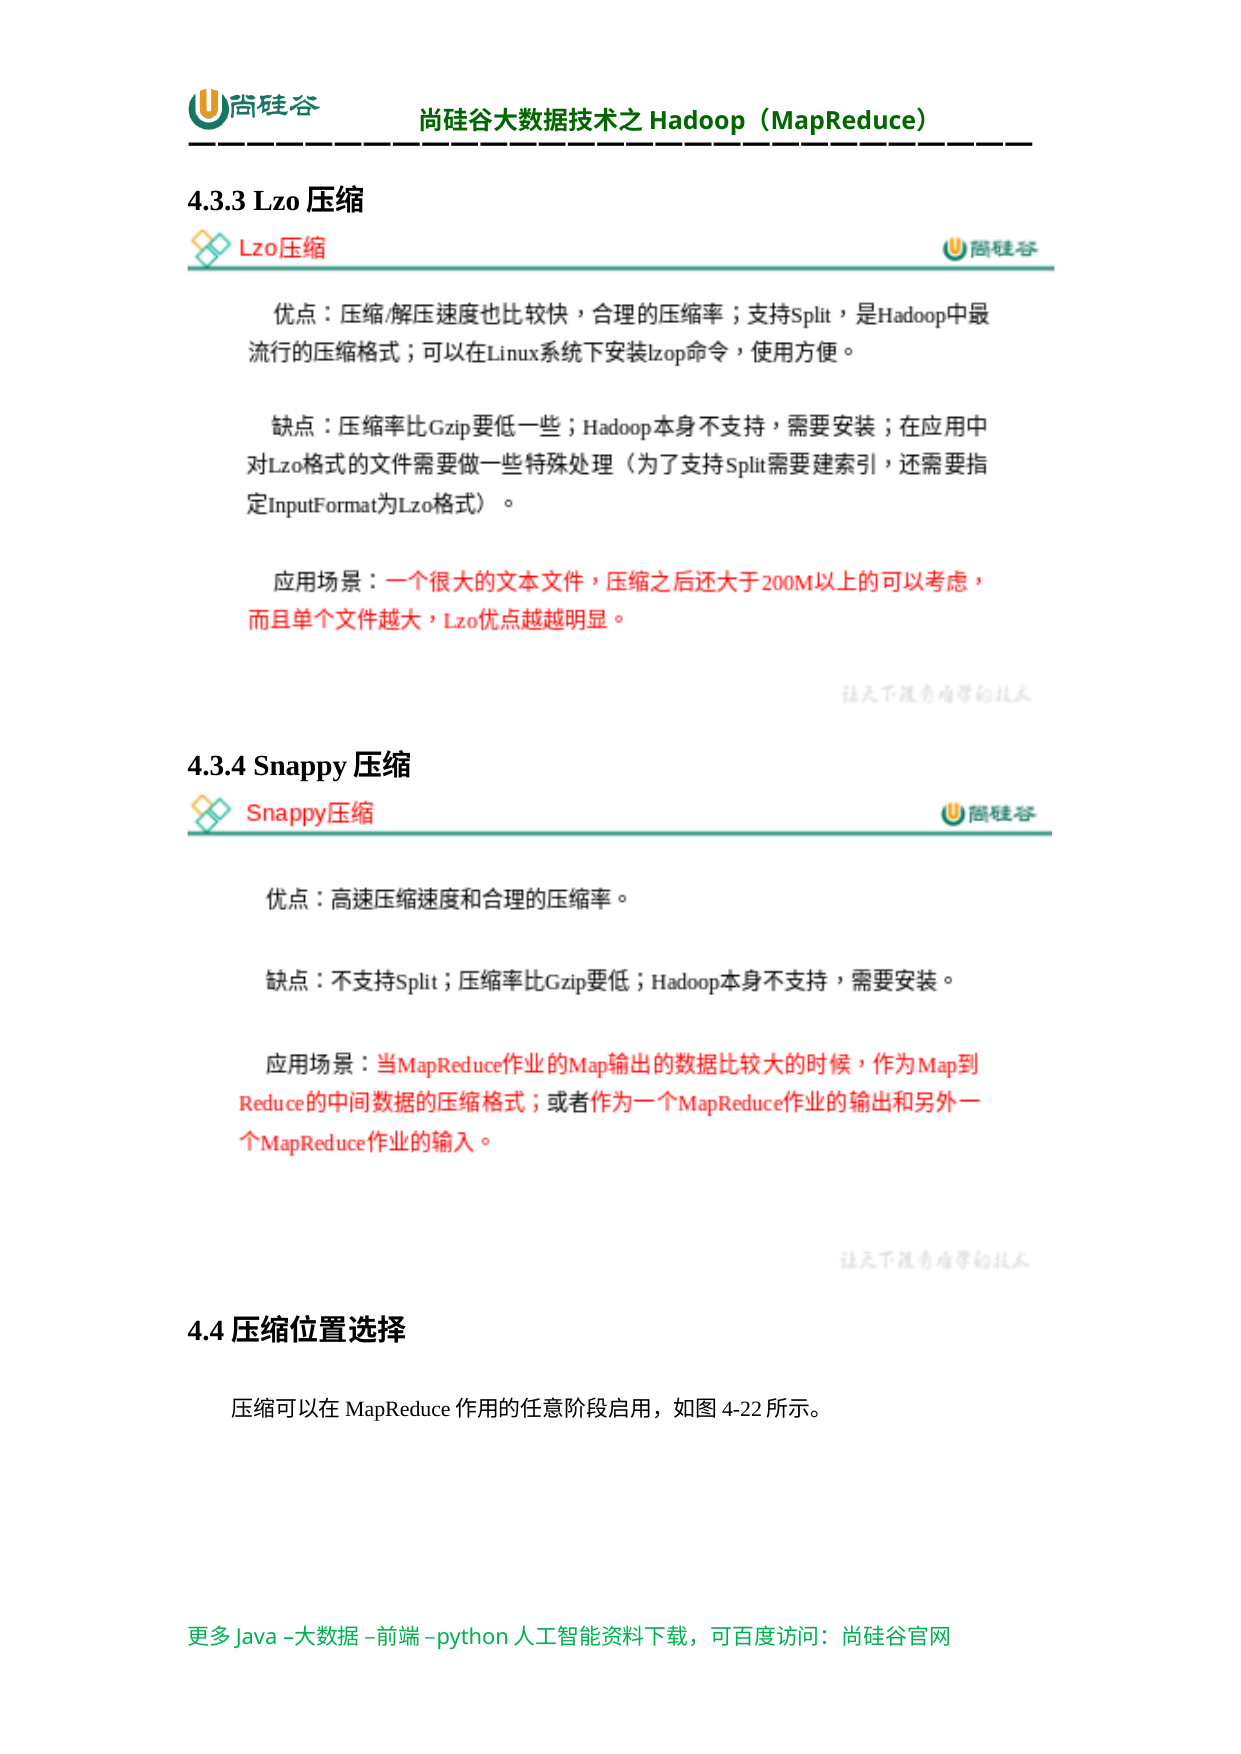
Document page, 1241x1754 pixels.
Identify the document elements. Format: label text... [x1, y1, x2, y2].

subtitle 4.3.3 Lzo压缩 [187, 165, 1053, 229]
picture [187, 88, 320, 130]
subtitle 4.3.4 Snappy压缩 [187, 730, 1053, 794]
subtitle 4.4 压缩位置选择 [187, 1295, 1053, 1360]
text 压缩可以在MapReduce作用的任意阶段启用，如图4-22所示。 [187, 1390, 1053, 1423]
